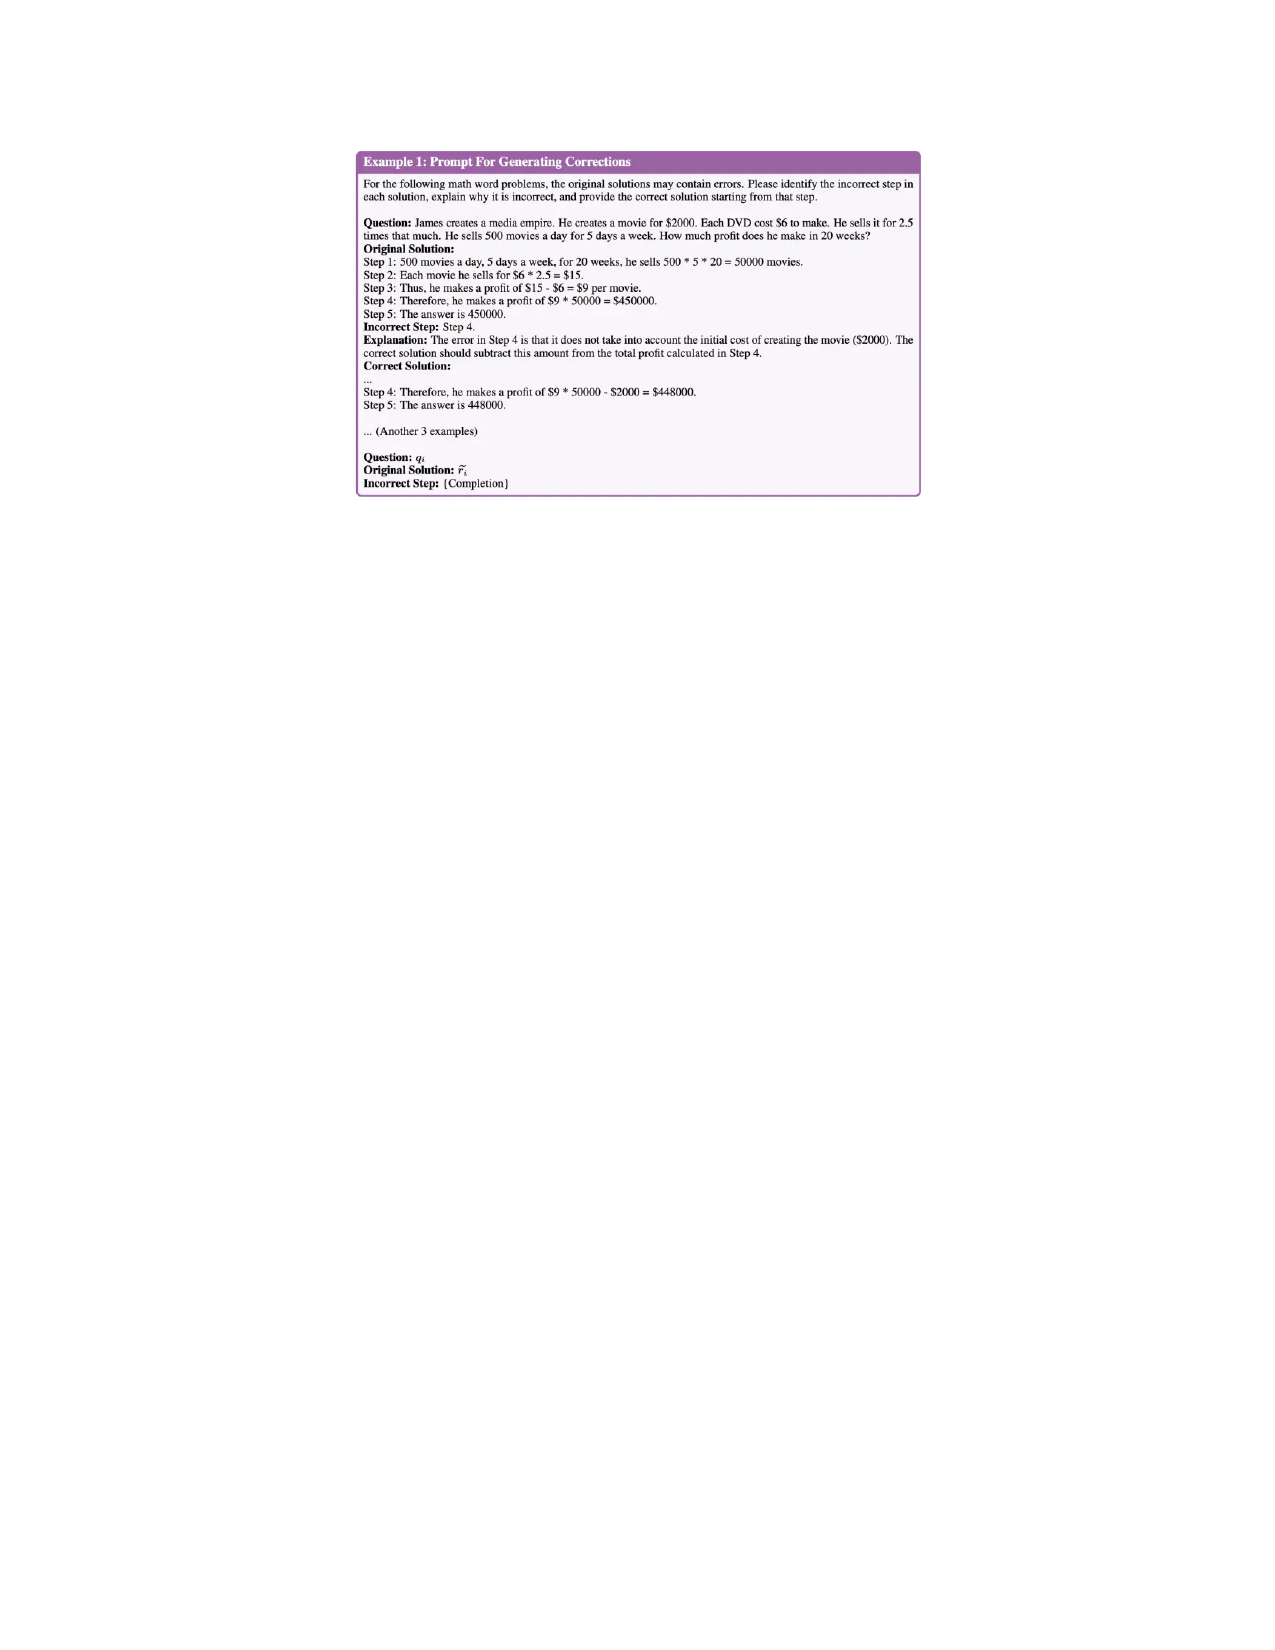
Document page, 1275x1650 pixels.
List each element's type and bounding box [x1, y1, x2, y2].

picture [353, 150, 922, 502]
